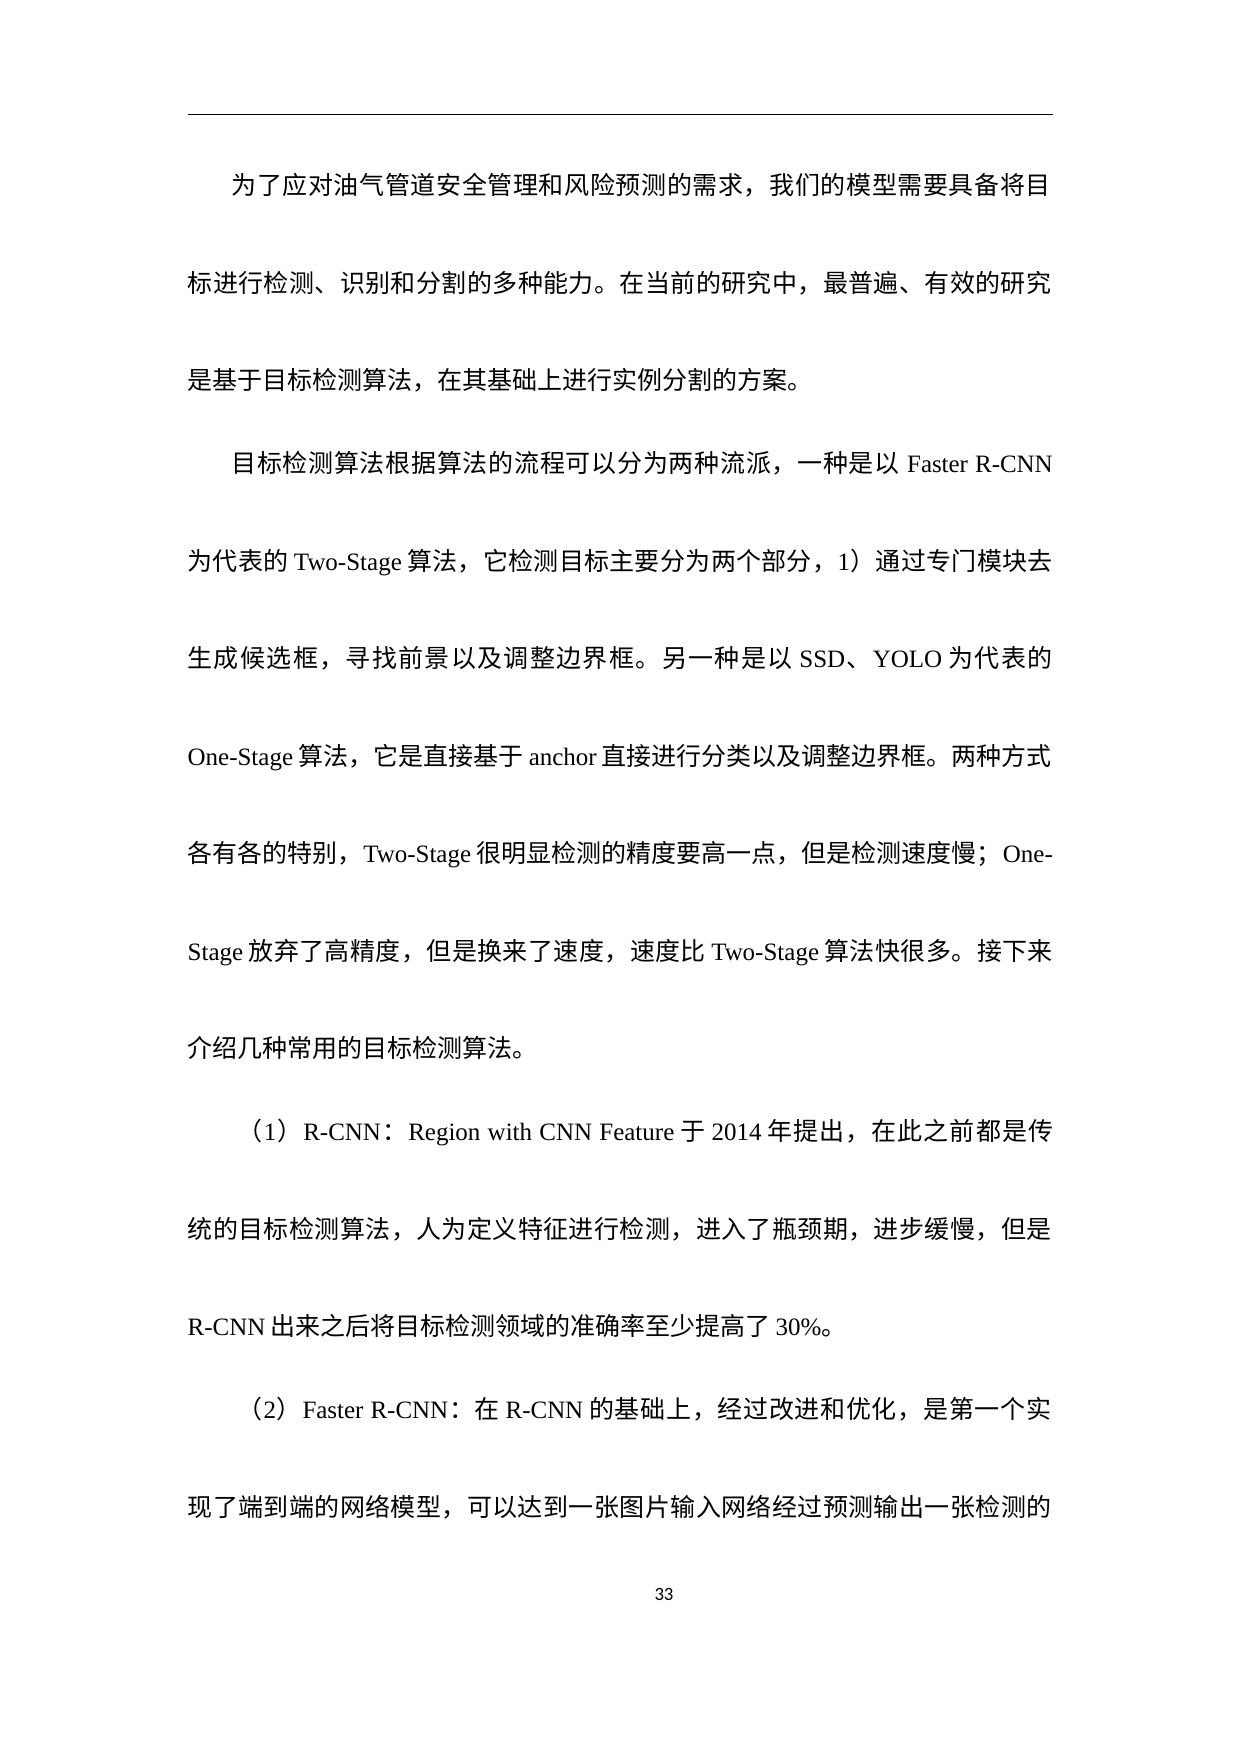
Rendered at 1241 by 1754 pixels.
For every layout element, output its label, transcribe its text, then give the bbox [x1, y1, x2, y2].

text 目标检测算法根据算法的流程可以分为两种流派，一种是以Faster R-CNN为代表的Two-Stage算法，它检测目标主要分为两个部分，1）通过专门模块去生成候选框，寻找前景以及调整边界框。另一种是以SSD、YOLO为代表的One-Stage算法，它是直接基于anchor直接进行分类以及调整边界框。两种方式各有各的特别，Two-Stage很明显检测的精度要高一点，但是检测速度慢；One-Stage放弃了高精度，但是换来了速度，速度比Two-Stage算法快很多。接下来介绍几种常用的目标检测算法。 [187, 429, 1053, 1079]
text 为了应对油气管道安全管理和风险预测的需求，我们的模型需要具备将目标进行检测、识别和分割的多种能力。在当前的研究中，最普遍、有效的研究是基于目标检测算法，在其基础上进行实例分割的方案。 [187, 151, 1053, 411]
text （1）R-CNN：Region with CNN Feature于2014年提出，在此之前都是传统的目标检测算法，人为定义特征进行检测，进入了瓶颈期，进步缓慢，但是R-CNN出来之后将目标检测领域的准确率至少提高了30%。 [187, 1097, 1053, 1357]
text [187, 1376, 1053, 1538]
